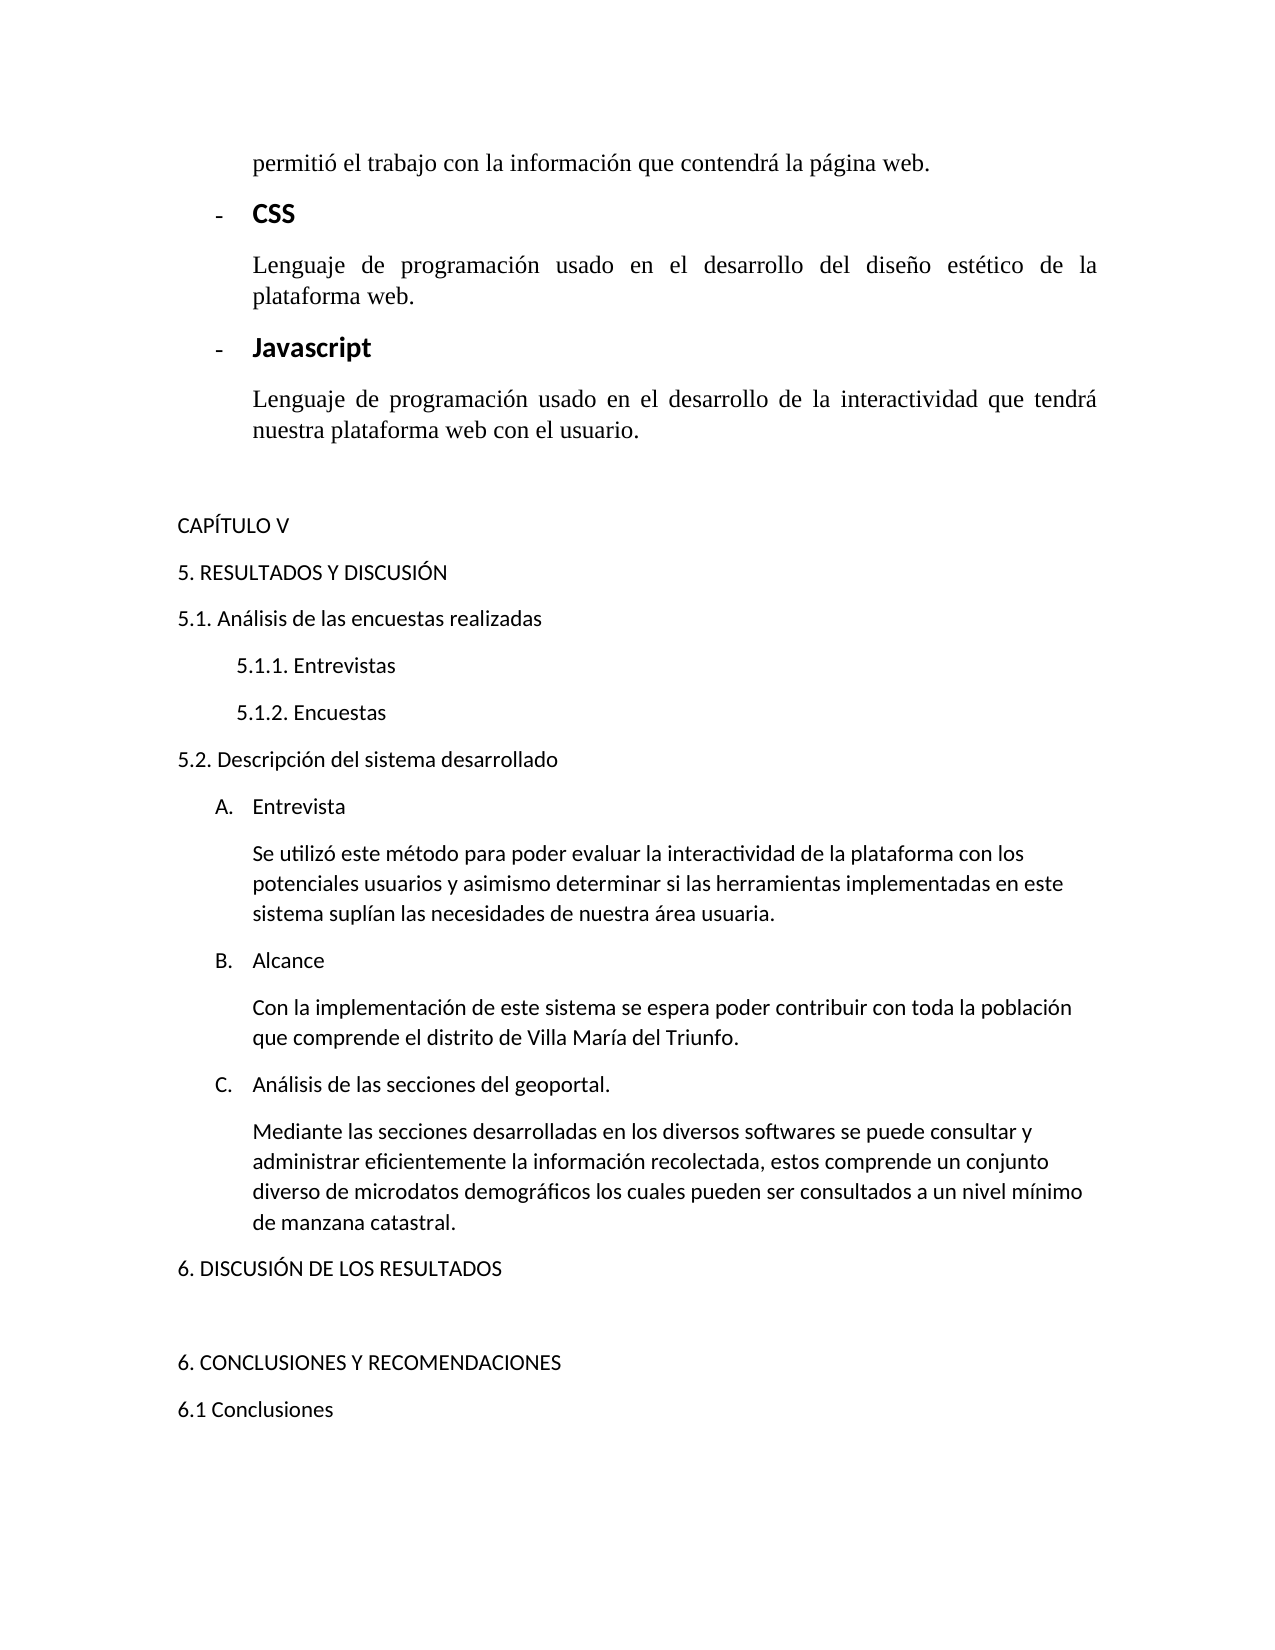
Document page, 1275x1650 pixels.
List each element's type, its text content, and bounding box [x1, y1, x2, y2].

text Lenguaje de programación usado en el desarrollo del diseño estético de la plataforma web. [252, 250, 1098, 310]
text CAPÍTULO V [177, 511, 1098, 539]
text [252, 148, 1098, 176]
text 5. RESULTADOS Y DISCUSIÓN [177, 558, 1098, 586]
list Alcance [215, 946, 1098, 974]
list Análisis de las secciones del geoportal. [215, 1070, 1098, 1098]
text Lenguaje de programación usado en el desarrollo de la interactividad que tendrá nuestra plataforma web con el usuario. [252, 384, 1098, 444]
text 5.1.2. Encuestas [236, 698, 1098, 726]
text Con la implementación de este sistema se espera poder contribuir con toda la población que comprende el distrito de Villa María del Triunfo. [252, 993, 1098, 1051]
list Entrevista [215, 792, 1098, 820]
text Se utilizó este método para poder evaluar la interactividad de la plataforma con los potenciales usuarios y asimismo determinar si las herramientas implementadas en este sistema suplían las necesidades de nuestra área usuaria. [252, 839, 1098, 927]
text 5.1. Análisis de las encuestas realizadas [177, 604, 1098, 632]
text Mediante las secciones desarrolladas en los diversos softwares se puede consultar y administrar eficientemente la información recolectada, estos comprende un conjunto diverso de microdatos demográficos los cuales pueden ser consultados a un nivel mínimo de manzana catastral. [252, 1117, 1098, 1236]
list Javascript [215, 329, 1098, 365]
text 5.1.1. Entrevistas [236, 651, 1098, 679]
text 6. DISCUSIÓN DE LOS RESULTADOS [177, 1254, 1098, 1282]
text 6.1 Conclusiones [177, 1395, 1098, 1423]
text 6. CONCLUSIONES Y RECOMENDACIONES [177, 1348, 1098, 1376]
list CSS [215, 195, 1098, 231]
text 5.2. Descripción del sistema desarrollado [177, 745, 1098, 773]
